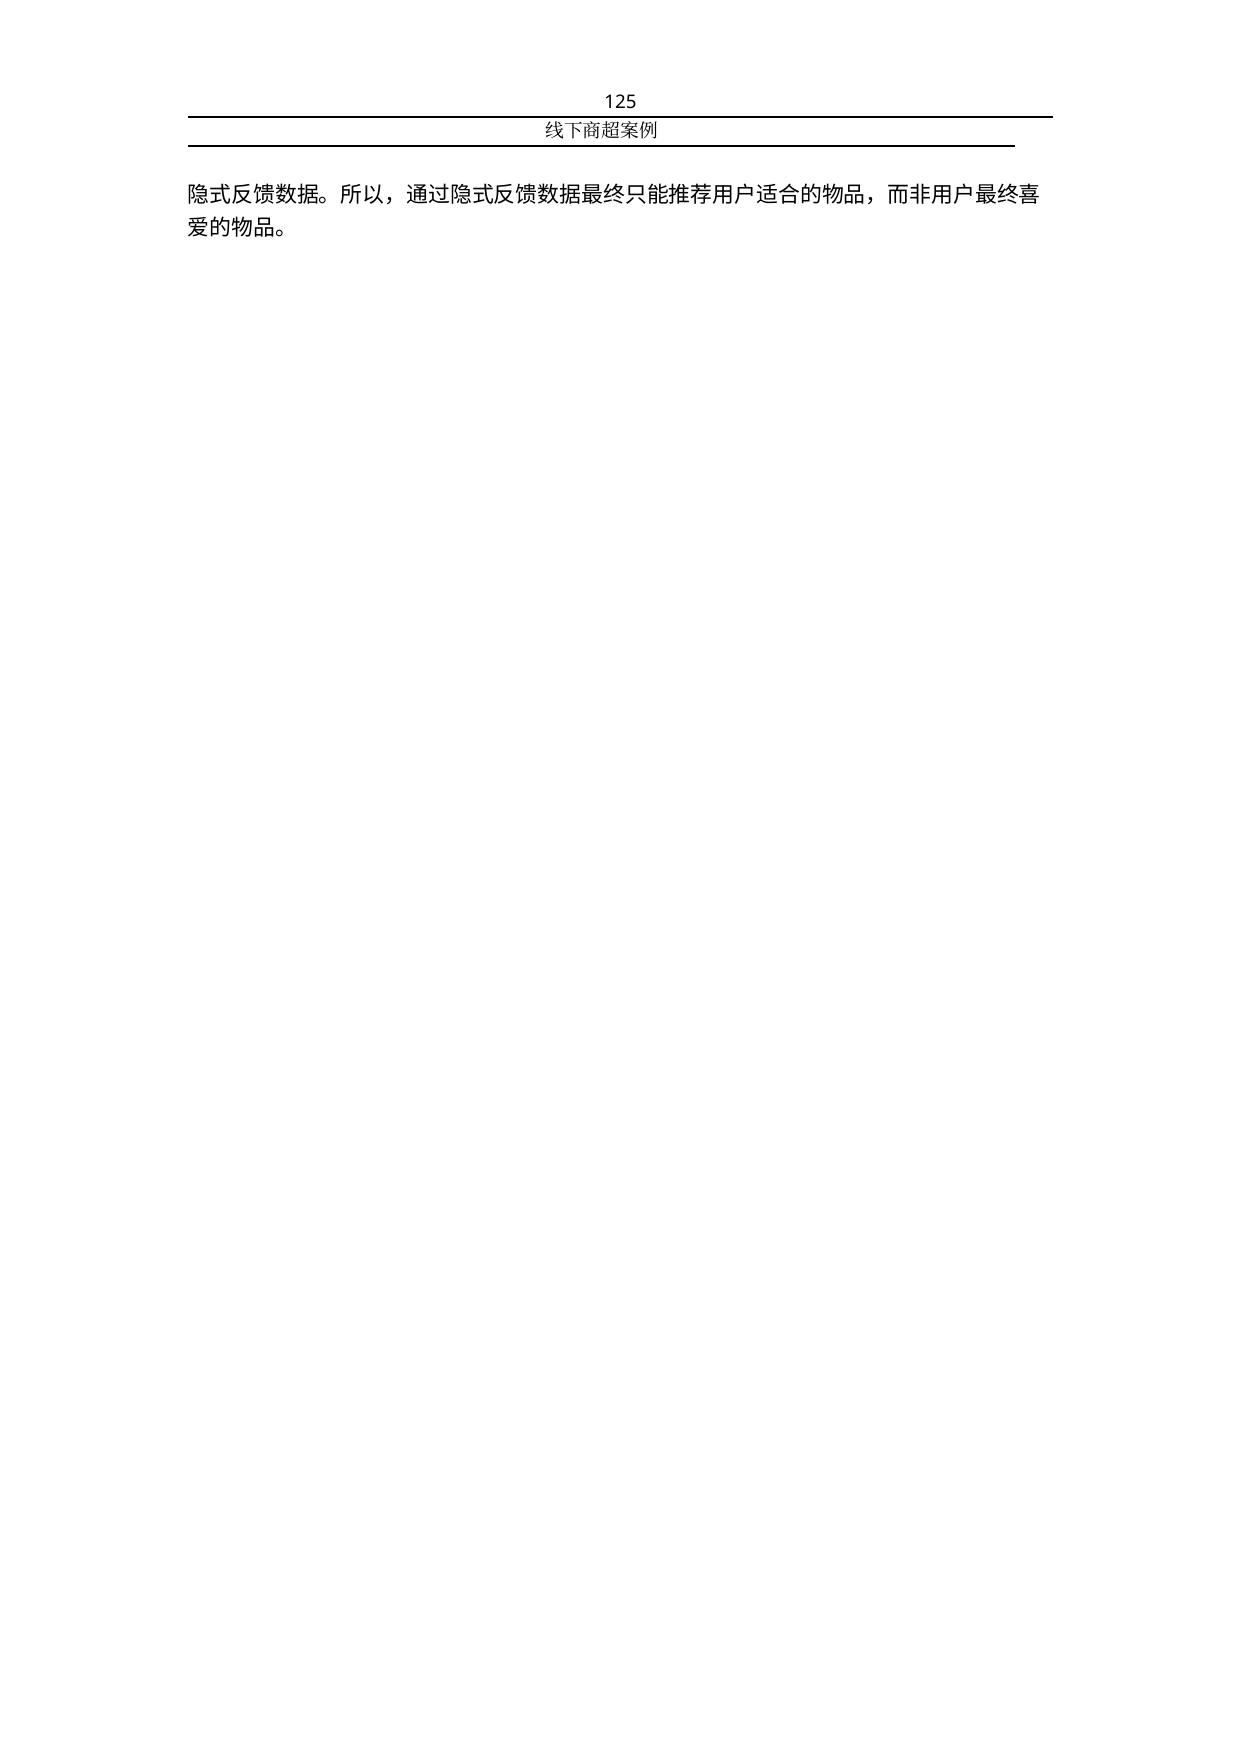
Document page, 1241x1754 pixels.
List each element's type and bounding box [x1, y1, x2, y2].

text [187, 177, 1053, 242]
